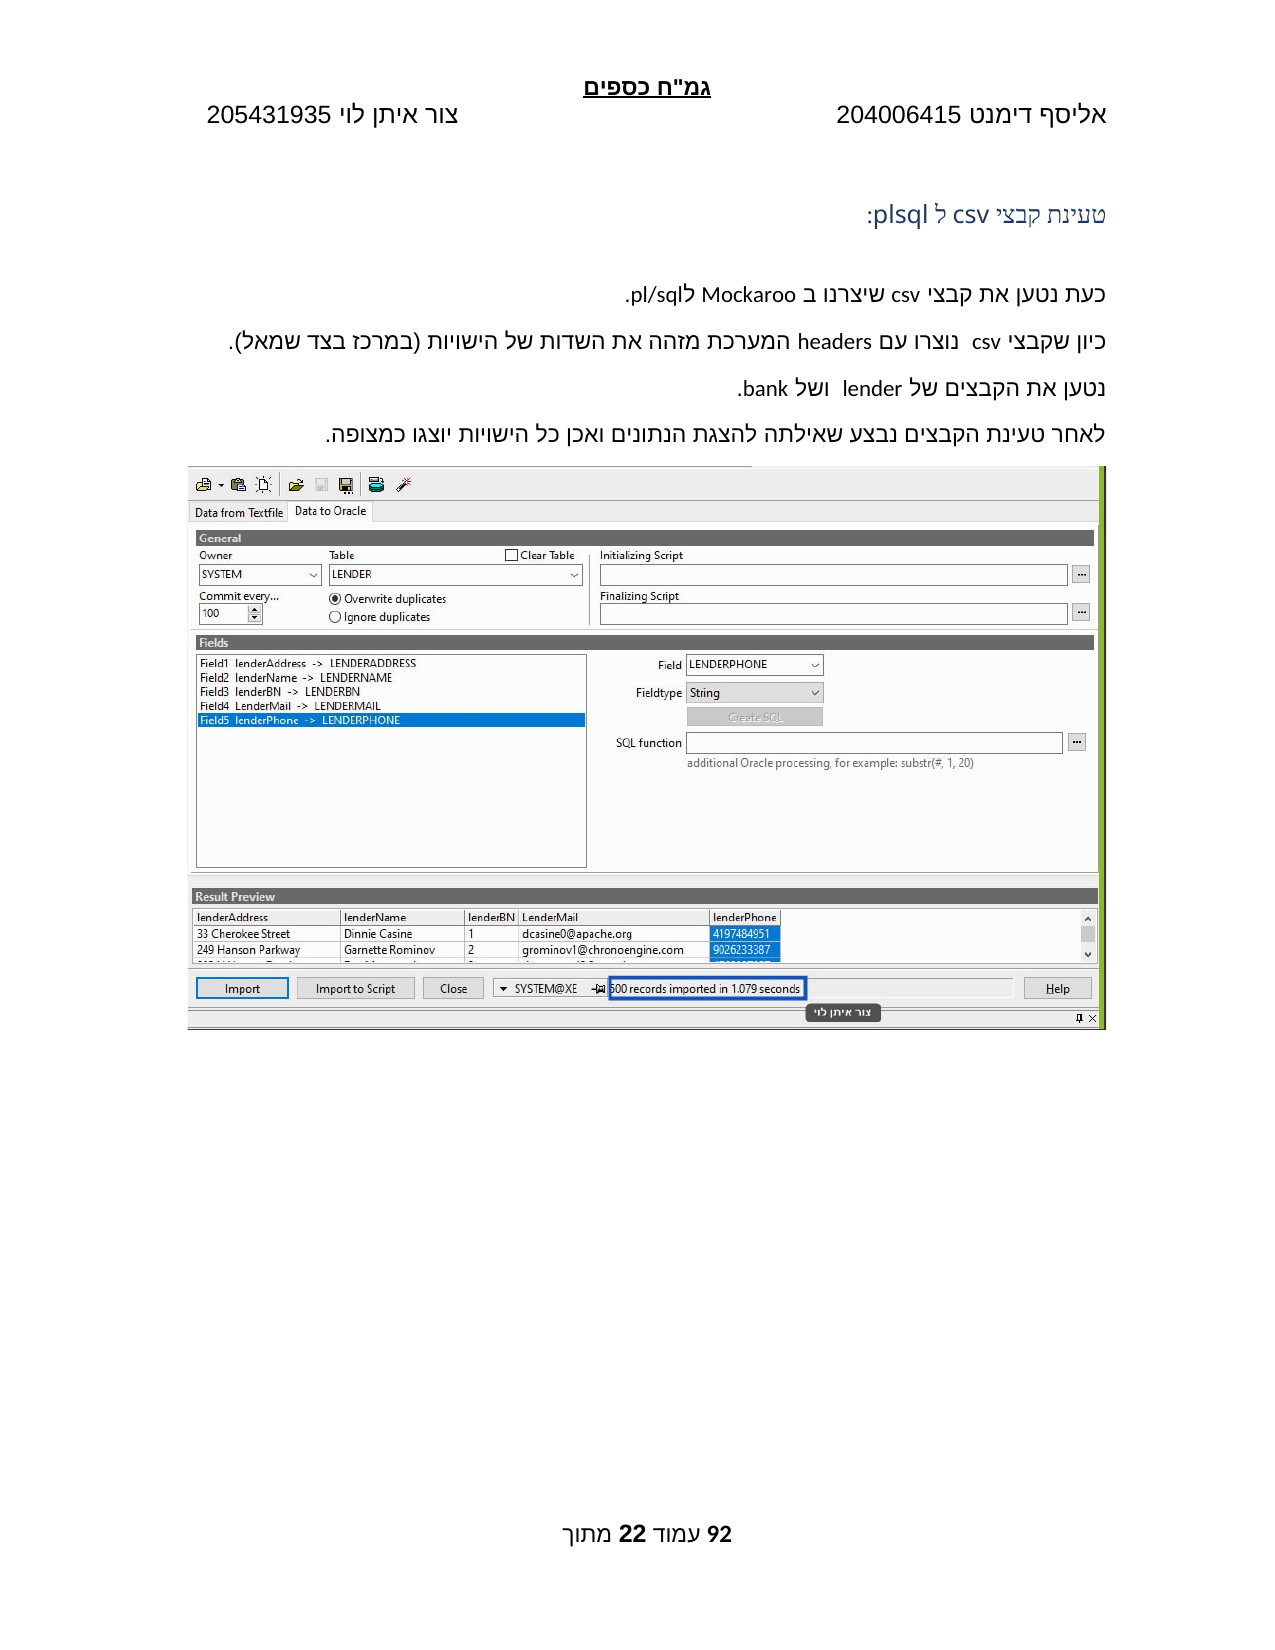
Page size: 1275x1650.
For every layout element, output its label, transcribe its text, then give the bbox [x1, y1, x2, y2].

text כיון שקבצי csv נוצרו עם headers המערכת מזהה את השדות של הישויות (במרכז בצד שמאל). [187, 327, 1106, 355]
text נטען את הקבצים של lender ושל bank. [187, 374, 1106, 402]
text כעת נטען את קבצי csv שיצרנו ב Mockaroo לpl/sql. [187, 281, 1106, 308]
text לאחר טעינת הקבצים נבצע שאילתה להצגת הנתונים ואכן כל הישויות יוצגו כמצופה. [187, 421, 1106, 447]
subtitle טעינת קבצי csv ל plsql: [187, 197, 1106, 231]
picture [187, 466, 1107, 1030]
